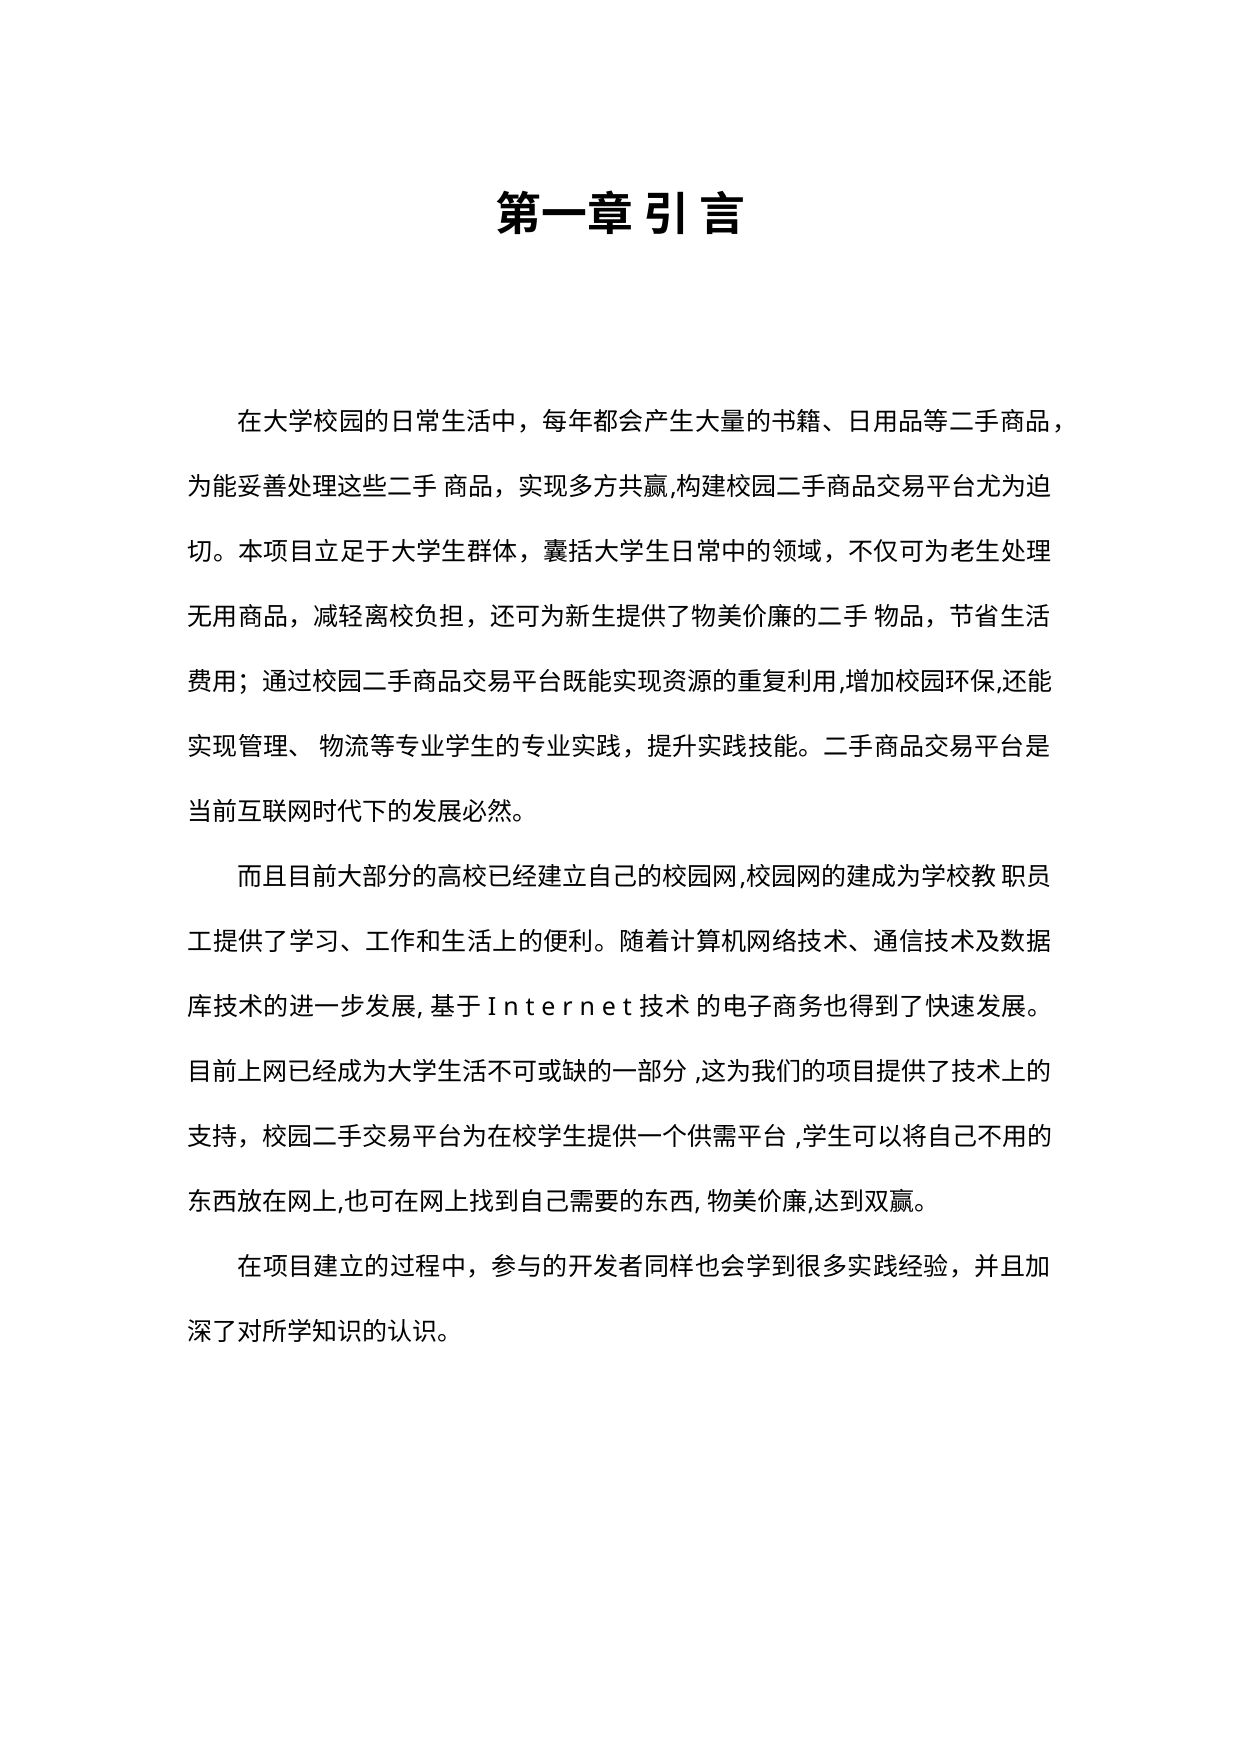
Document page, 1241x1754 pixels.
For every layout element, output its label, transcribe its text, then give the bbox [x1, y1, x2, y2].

subtitle 第一章 引 言 [187, 162, 1053, 259]
text 在项目建立的过程中，参与的开发者同样也会学到很多实践经验，并且加深了对所学知识的认识。 [187, 1232, 1053, 1362]
text 在大学校园的日常生活中，每年都会产生大量的书籍、日用品等二手商品，为能妥善处理这些二手 商品，实现多方共赢,构建校园二手商品交易平台尤为迫切。本项目立足于大学生群体，囊括大学生日常中的领域，不仅可为老生处理无用商品，减轻离校负担，还可为新生提供了物美价廉的二手 物品，节省生活费用；通过校园二手商品交易平台既能实现资源的重复利用,增加校园环保,还能实现管理、 物流等专业学生的专业实践，提升实践技能。二手商品交易平台是当前互联网时代下的发展必然。 [187, 387, 1053, 842]
text 而且目前大部分的高校已经建立自己的校园网,校园网的建成为学校教 职员工提供了学习、工作和生活上的便利。随着计算机网络技术、通信技术及数据库技术的进一步发展, 基于 I n t e r n e t 技术 的电子商务也得到了快速发展。目前上网已经成为大学生活不可或缺的一部分 ,这为我们的项目提供了技术上的支持，校园二手交易平台为在校学生提供一个供需平台 ,学生可以将自己不用的东西放在网上,也可在网上找到自己需要的东西, 物美价廉,达到双赢。 [187, 842, 1053, 1232]
